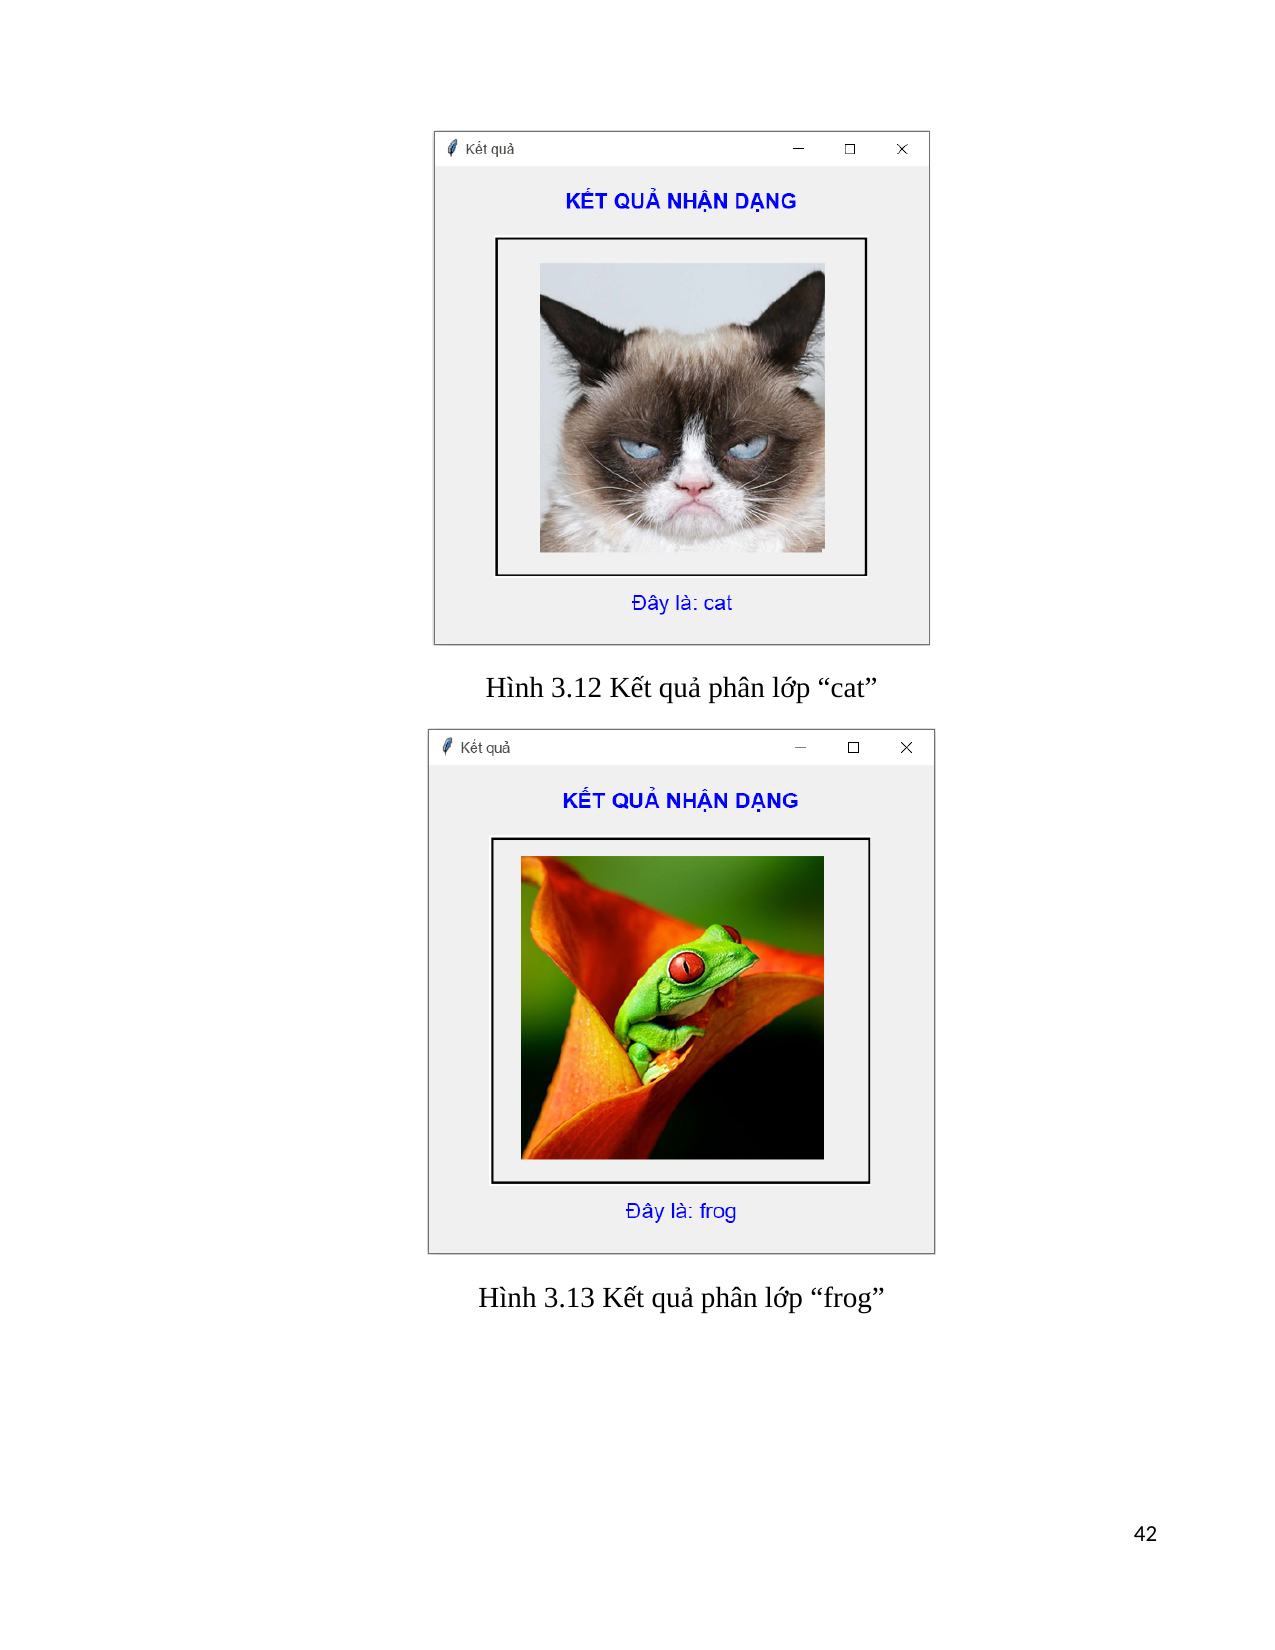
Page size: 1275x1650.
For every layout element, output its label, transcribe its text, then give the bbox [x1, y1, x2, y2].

picture [426, 728, 936, 1255]
table_cell Hình 3.12 Kết quả phân lớp “cat” [207, 658, 1156, 716]
table_header [207, 118, 1156, 658]
table_cell Hình 3.13 Kết quả phân lớp “frog” [207, 1268, 1156, 1326]
table_cell [207, 716, 1156, 1267]
picture [432, 130, 931, 646]
